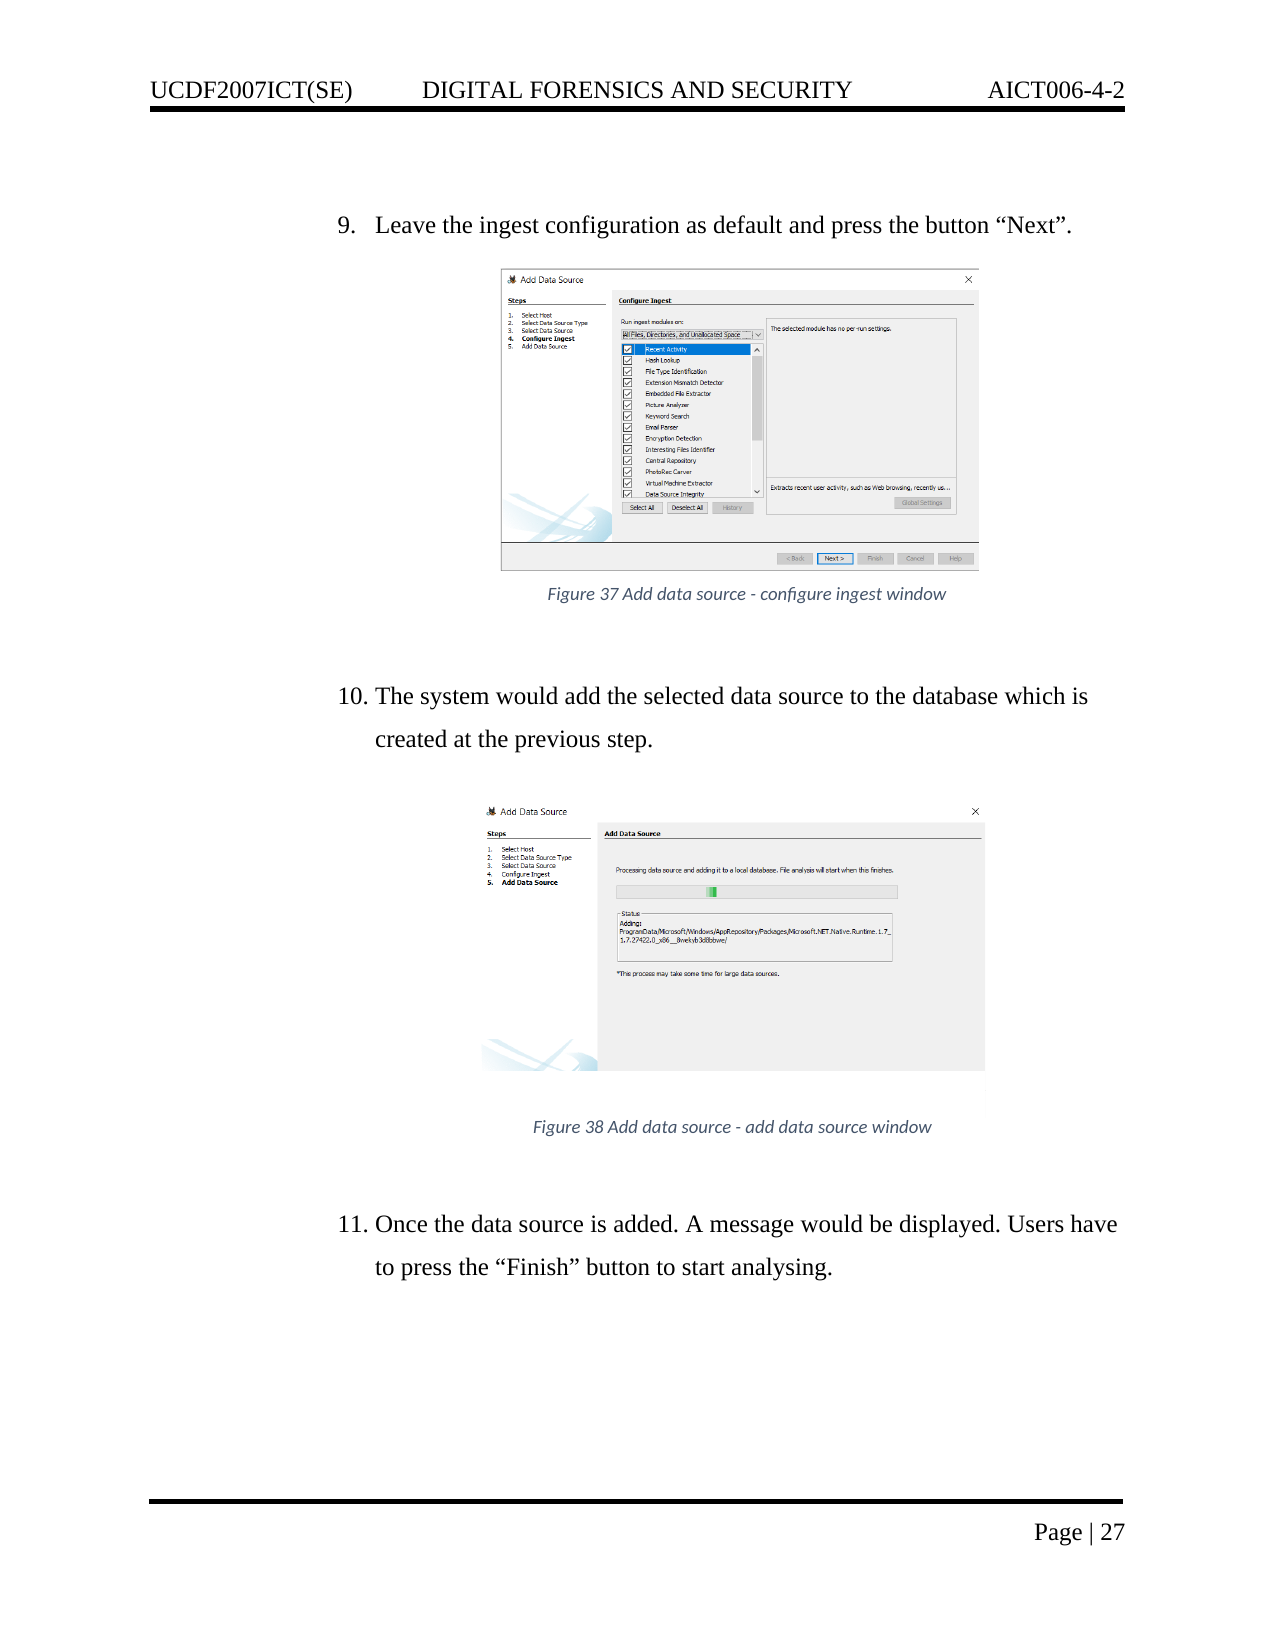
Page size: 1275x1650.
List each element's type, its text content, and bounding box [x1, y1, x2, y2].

list Leave the ingest configuration as default and press the button “Next”. [337, 210, 1125, 238]
list The system would add the selected data source to the database which is created at the previous step. [337, 681, 1125, 753]
picture [481, 801, 986, 1071]
list Once the data source is added. A message would be displayed. Users have to press the “Finish” button to start analysing. [337, 1209, 1125, 1281]
picture [500, 268, 979, 571]
